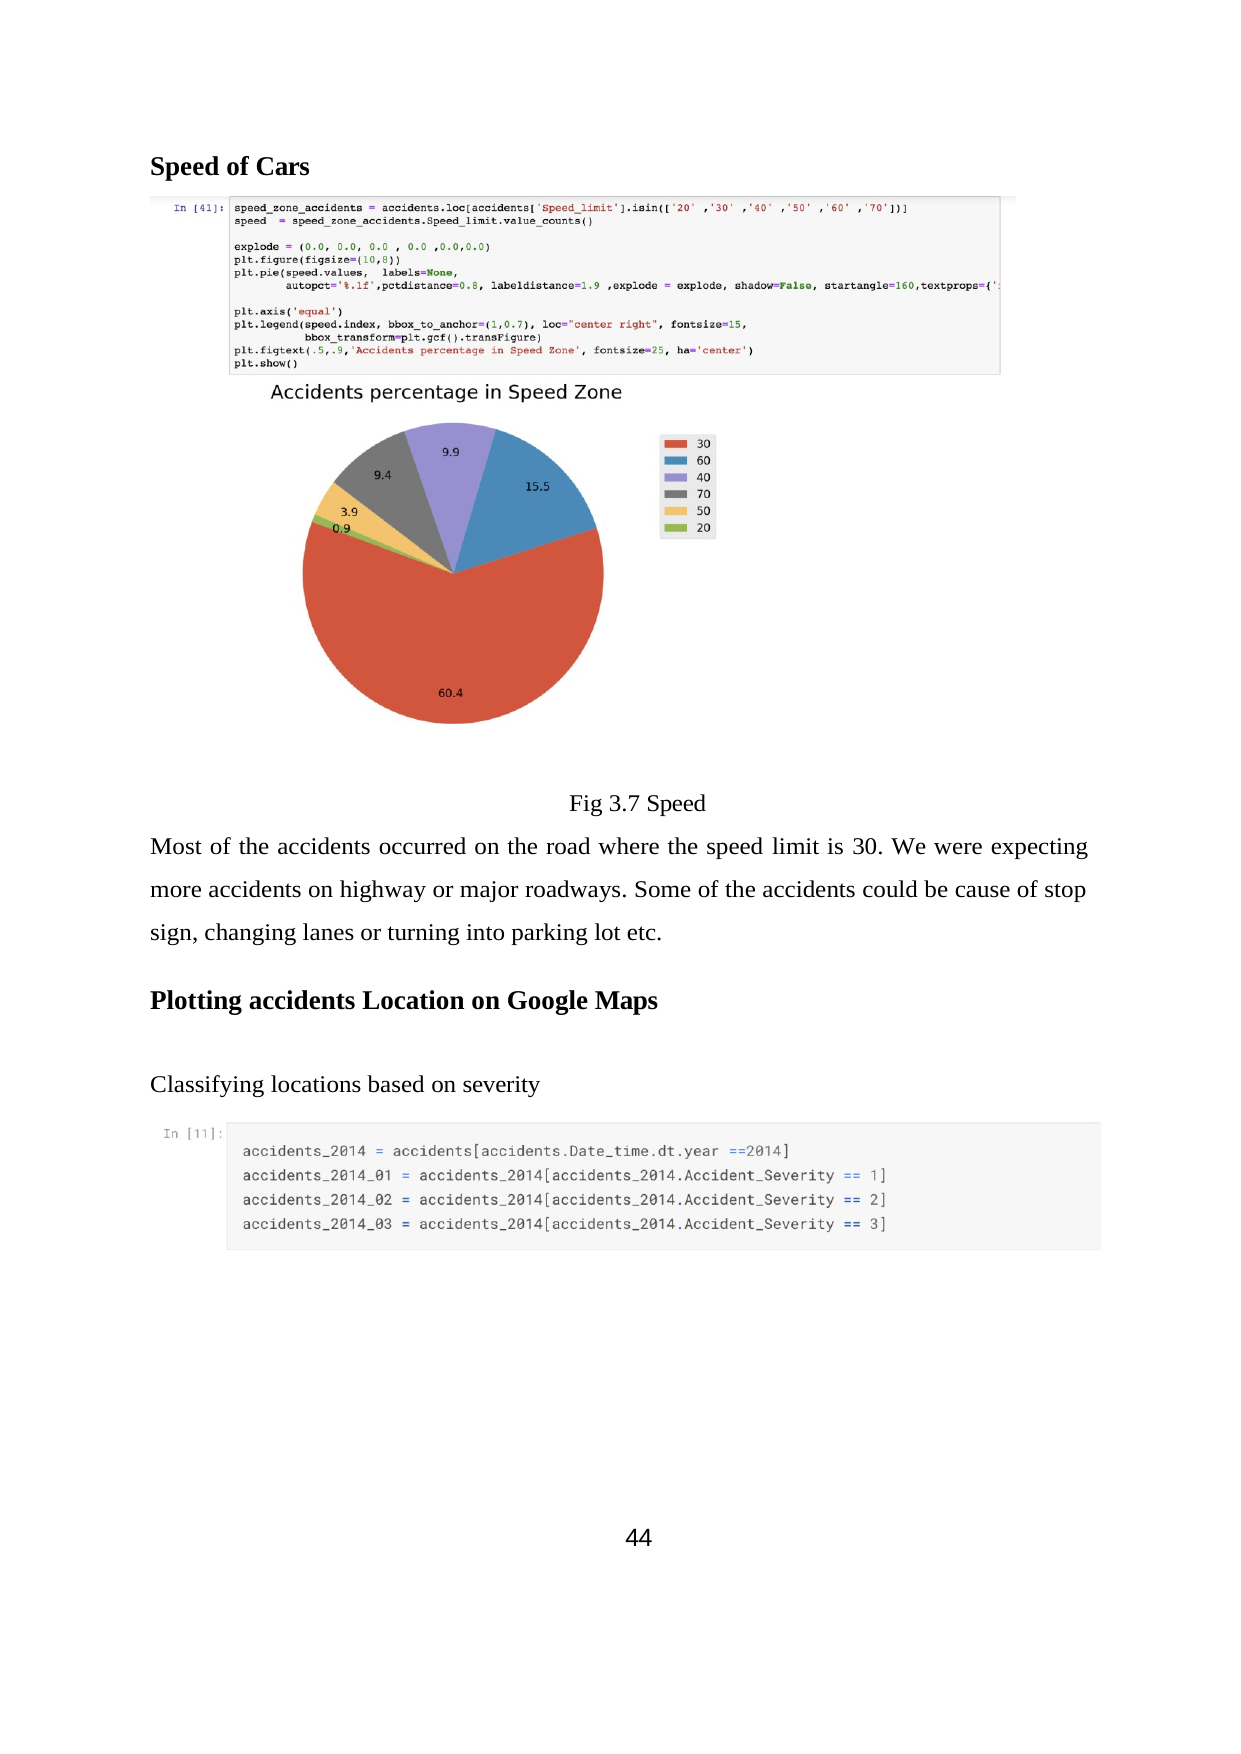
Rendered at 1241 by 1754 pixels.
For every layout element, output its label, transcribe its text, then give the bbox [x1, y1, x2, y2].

text Most of the accidents occurred on the road where the speed limit is 30. We were expecting more accidents on highway or major roadways. Some of the accidents could be cause of stop sign, changing lanes or turning into parking lot etc. [150, 832, 1089, 946]
text Plotting accidents Location on Google Maps [150, 984, 1219, 1015]
text Speed of Cars [150, 150, 1219, 181]
text Classifying locations based on severity [150, 1070, 1219, 1098]
picture [150, 196, 1016, 724]
picture [163, 1122, 1101, 1250]
text Fig 3.7 Speed [569, 789, 1219, 817]
